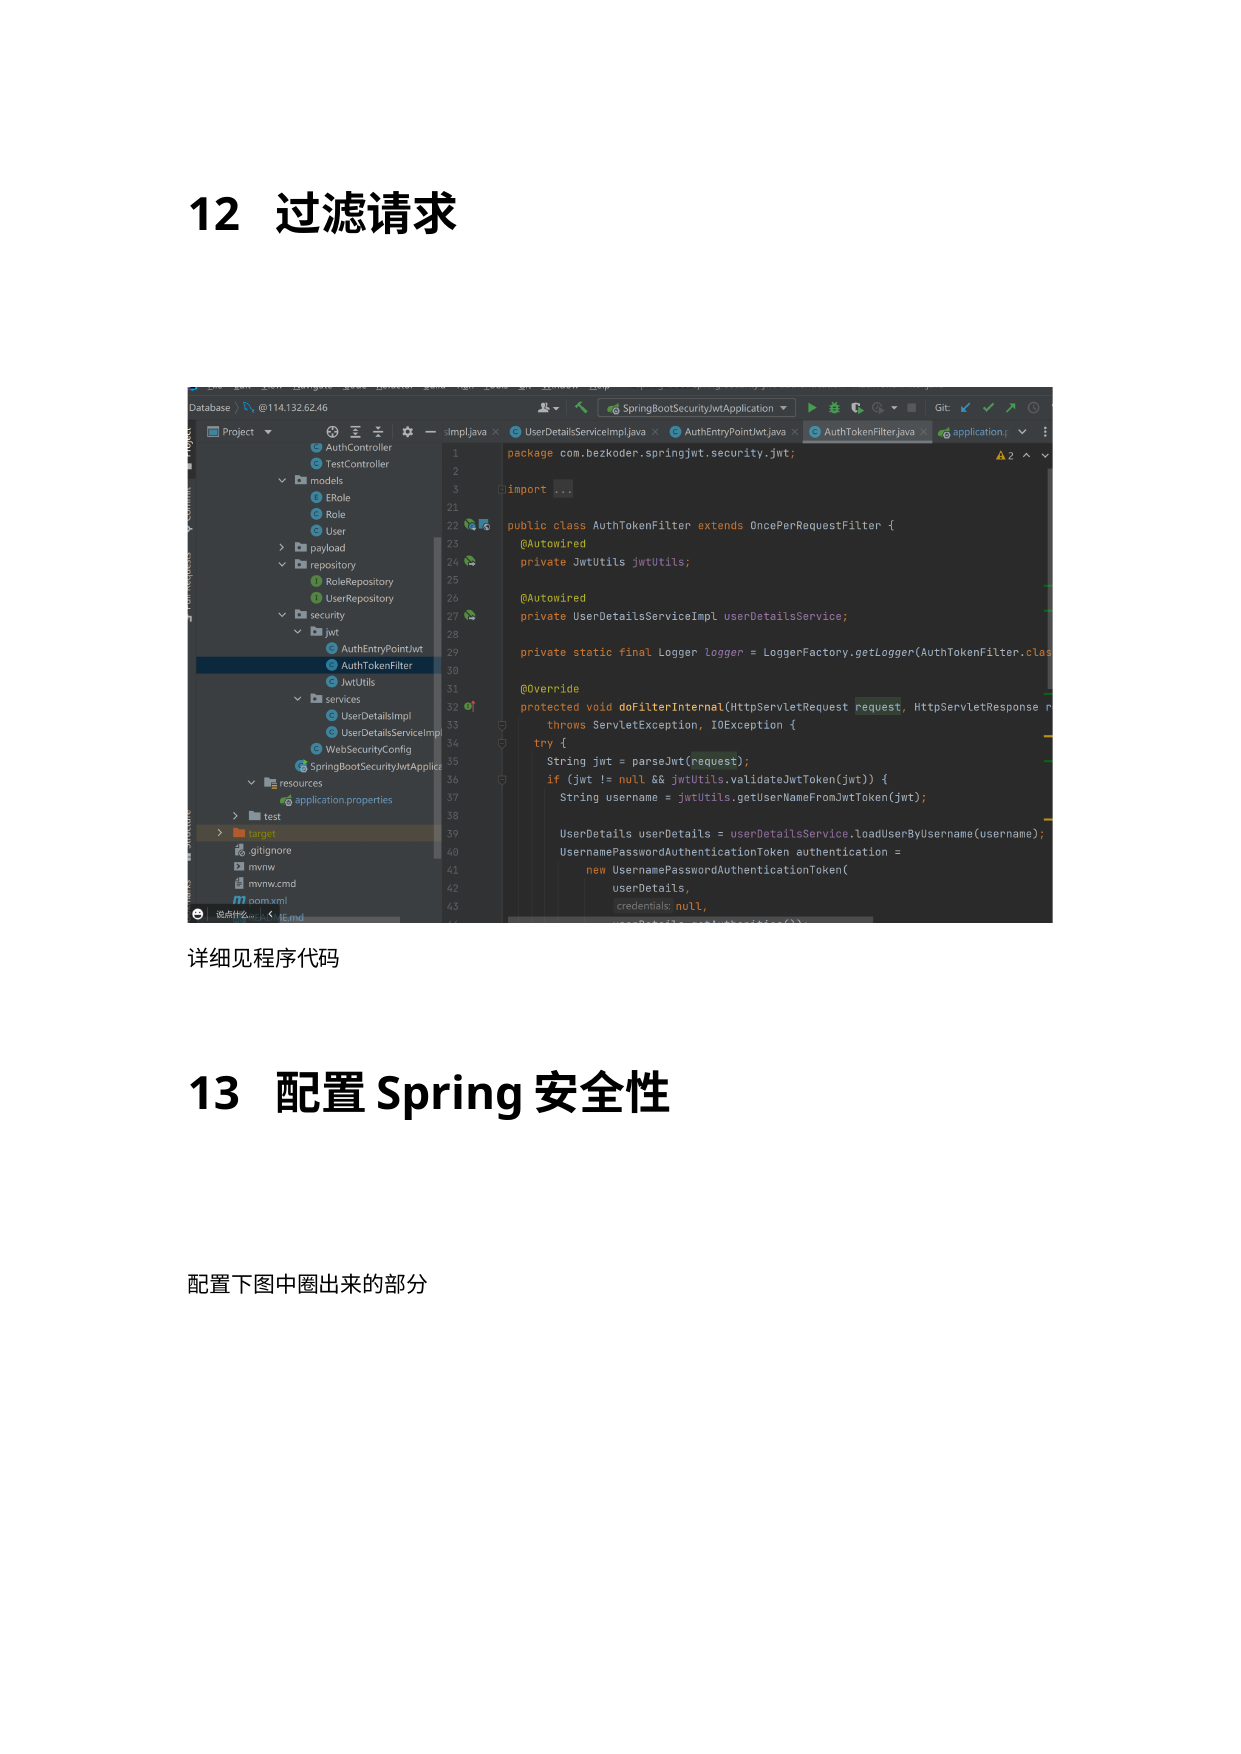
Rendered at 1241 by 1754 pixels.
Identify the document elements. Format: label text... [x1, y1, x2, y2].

text 配置下图中圈出来的部分 [187, 1266, 1053, 1299]
subtitle 过滤请求 [187, 162, 1053, 259]
picture [187, 387, 1053, 923]
text 详细见程序代码 [187, 940, 1053, 973]
subtitle 配置Spring安全性 [187, 1041, 1053, 1138]
